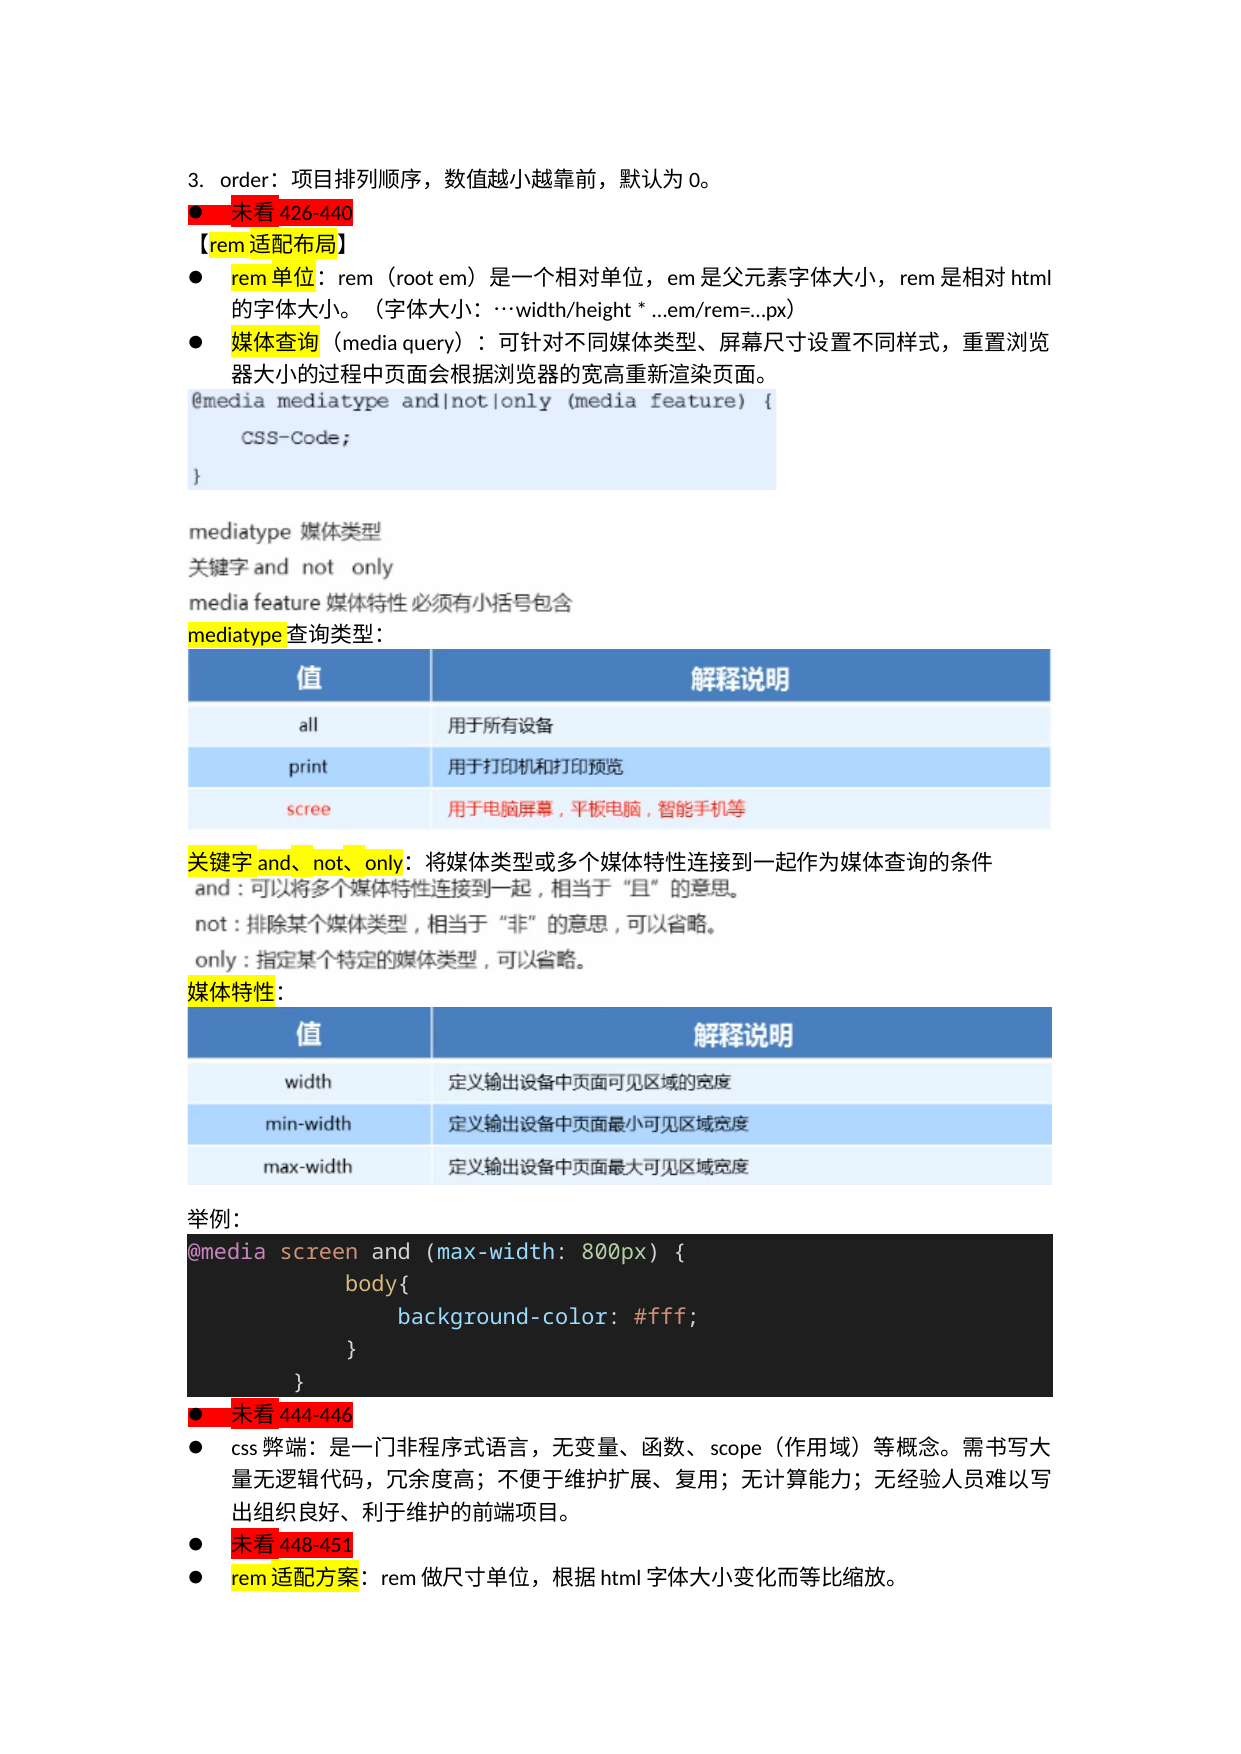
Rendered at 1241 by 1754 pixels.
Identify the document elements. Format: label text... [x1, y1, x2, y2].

list rem单位：rem（root em）是一个相对单位，em是父元素字体大小，rem是相对html的字体大小。（字体大小：…width/height * …em/rem=…px） [187, 259, 1053, 324]
list 媒体查询（media query）：可针对不同媒体类型、屏幕尺寸设置不同样式，重置浏览器大小的过程中页面会根据浏览器的宽高重新渲染页面。 [187, 324, 1053, 389]
text background-color: #fff; [187, 1299, 1053, 1332]
picture [187, 1007, 1052, 1185]
text } [187, 1332, 1053, 1364]
list 举例： [187, 1202, 1053, 1234]
list mediatype查询类型： [187, 617, 1053, 649]
list order：项目排列顺序，数值越小越靠前，默认为0。 [187, 162, 1053, 194]
text @media screen and (max-width: 800px) { [187, 1234, 1053, 1267]
picture [187, 389, 777, 490]
list 关键字and、not、only：将媒体类型或多个媒体特性连接到一起作为媒体查询的条件 [187, 844, 1053, 877]
list 【rem适配布局】 [187, 227, 1053, 259]
picture [187, 877, 741, 974]
picture [187, 519, 577, 615]
text } [187, 1364, 1053, 1397]
list 未看444-446 [187, 1397, 1053, 1429]
list 媒体特性： [187, 974, 1053, 1007]
text body{ [187, 1267, 1053, 1299]
picture [187, 649, 1053, 831]
list rem适配方案：rem做尺寸单位，根据html字体大小变化而等比缩放。 [187, 1559, 1053, 1592]
list 未看426-440 [187, 194, 1053, 227]
list css弊端：是一门非程序式语言，无变量、函数、scope（作用域）等概念。需书写大量无逻辑代码，冗余度高；不便于维护扩展、复用；无计算能力；无经验人员难以写出组织良好、利于维护的前端项目。 [187, 1429, 1053, 1527]
list 未看448-451 [187, 1527, 1053, 1559]
